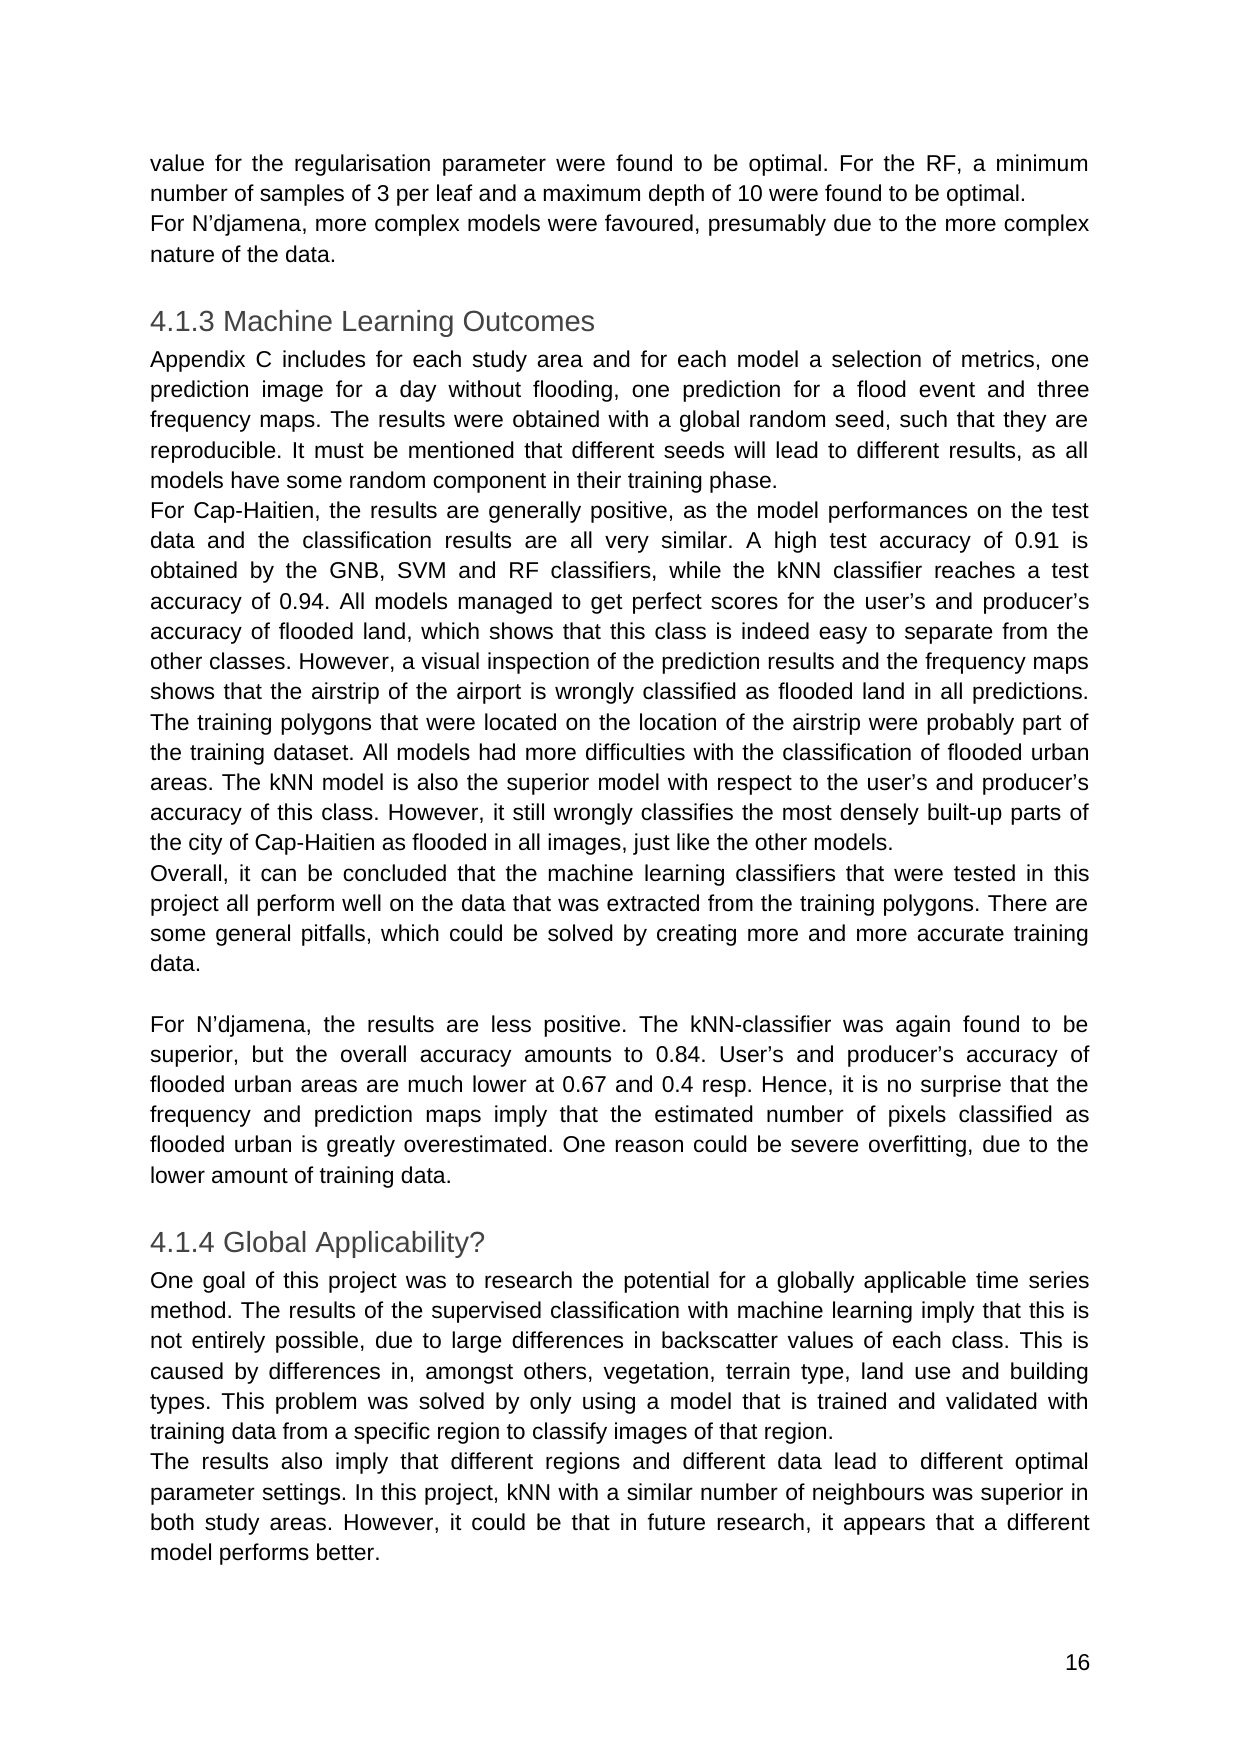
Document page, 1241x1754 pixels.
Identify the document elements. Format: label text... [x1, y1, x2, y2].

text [150, 150, 1090, 207]
subtitle 4.1.4 Global Applicability? [150, 1225, 1090, 1259]
text For N’djamena, more complex models were favoured, presumably due to the more complex nature of the data. [150, 210, 1090, 267]
text Overall, it can be concluded that the machine learning classifiers that were tested in this project all perform well on the data that was extracted from the training polygons. There are some general pitfalls, which could be solved by creating more and more accurate training data. [150, 859, 1090, 977]
subtitle 4.1.3 Machine Learning Outcomes [150, 304, 1090, 338]
text One goal of this project was to research the potential for a globally applicable time series method. The results of the supervised classification with machine learning imply that this is not entirely possible, due to large differences in backscatter values of each class. This is caused by differences in, amongst others, vegetation, terrain type, land use and building types. This problem was solved by only using a model that is trained and validated with training data from a specific region to classify images of that region. [150, 1267, 1090, 1444]
text Appendix C includes for each study area and for each model a selection of metrics, one prediction image for a day without flooding, one prediction for a flood event and three frequency maps. The results were obtained with a global random seed, such that they are reproducible. It must be mentioned that different seeds will lead to different results, as all models have some random component in their training phase. [150, 346, 1090, 493]
text For Cap-Haitien, the results are generally positive, as the model performances on the test data and the classification results are all very similar. A high test accuracy of 0.91 is obtained by the GNB, SVM and RF classifiers, while the kNN classifier reaches a test accuracy of 0.94. All models managed to get perfect scores for the user’s and producer’s accuracy of flooded land, which shows that this class is indeed easy to separate from the other classes. However, a visual inspection of the prediction results and the frequency maps shows that the airstrip of the airport is wrongly classified as flooded land in all predictions. The training polygons that were located on the location of the airstrip were probably part of the training dataset. All models had more difficulties with the classification of flooded urban areas. The kNN model is also the superior model with respect to the user’s and producer’s accuracy of this class. However, it still wrongly classifies the most densely built-up parts of the city of Cap-Haitien as flooded in all images, just like the other models. [150, 497, 1090, 856]
text The results also imply that different regions and different data lead to different optimal parameter settings. In this project, kNN with a similar number of neighbours was superior in both study areas. However, it could be that in future research, it appears that a different model performs better. [150, 1448, 1090, 1565]
text For N’djamena, the results are less positive. The kNN-classifier was again found to be superior, but the overall accuracy amounts to 0.84. User’s and producer’s accuracy of flooded urban areas are much lower at 0.67 and 0.4 resp. Hence, it is no surprise that the frequency and prediction maps imply that the estimated number of pixels classified as flooded urban is greatly overestimated. One reason could be severe overfitting, due to the lower amount of training data. [150, 1011, 1090, 1188]
